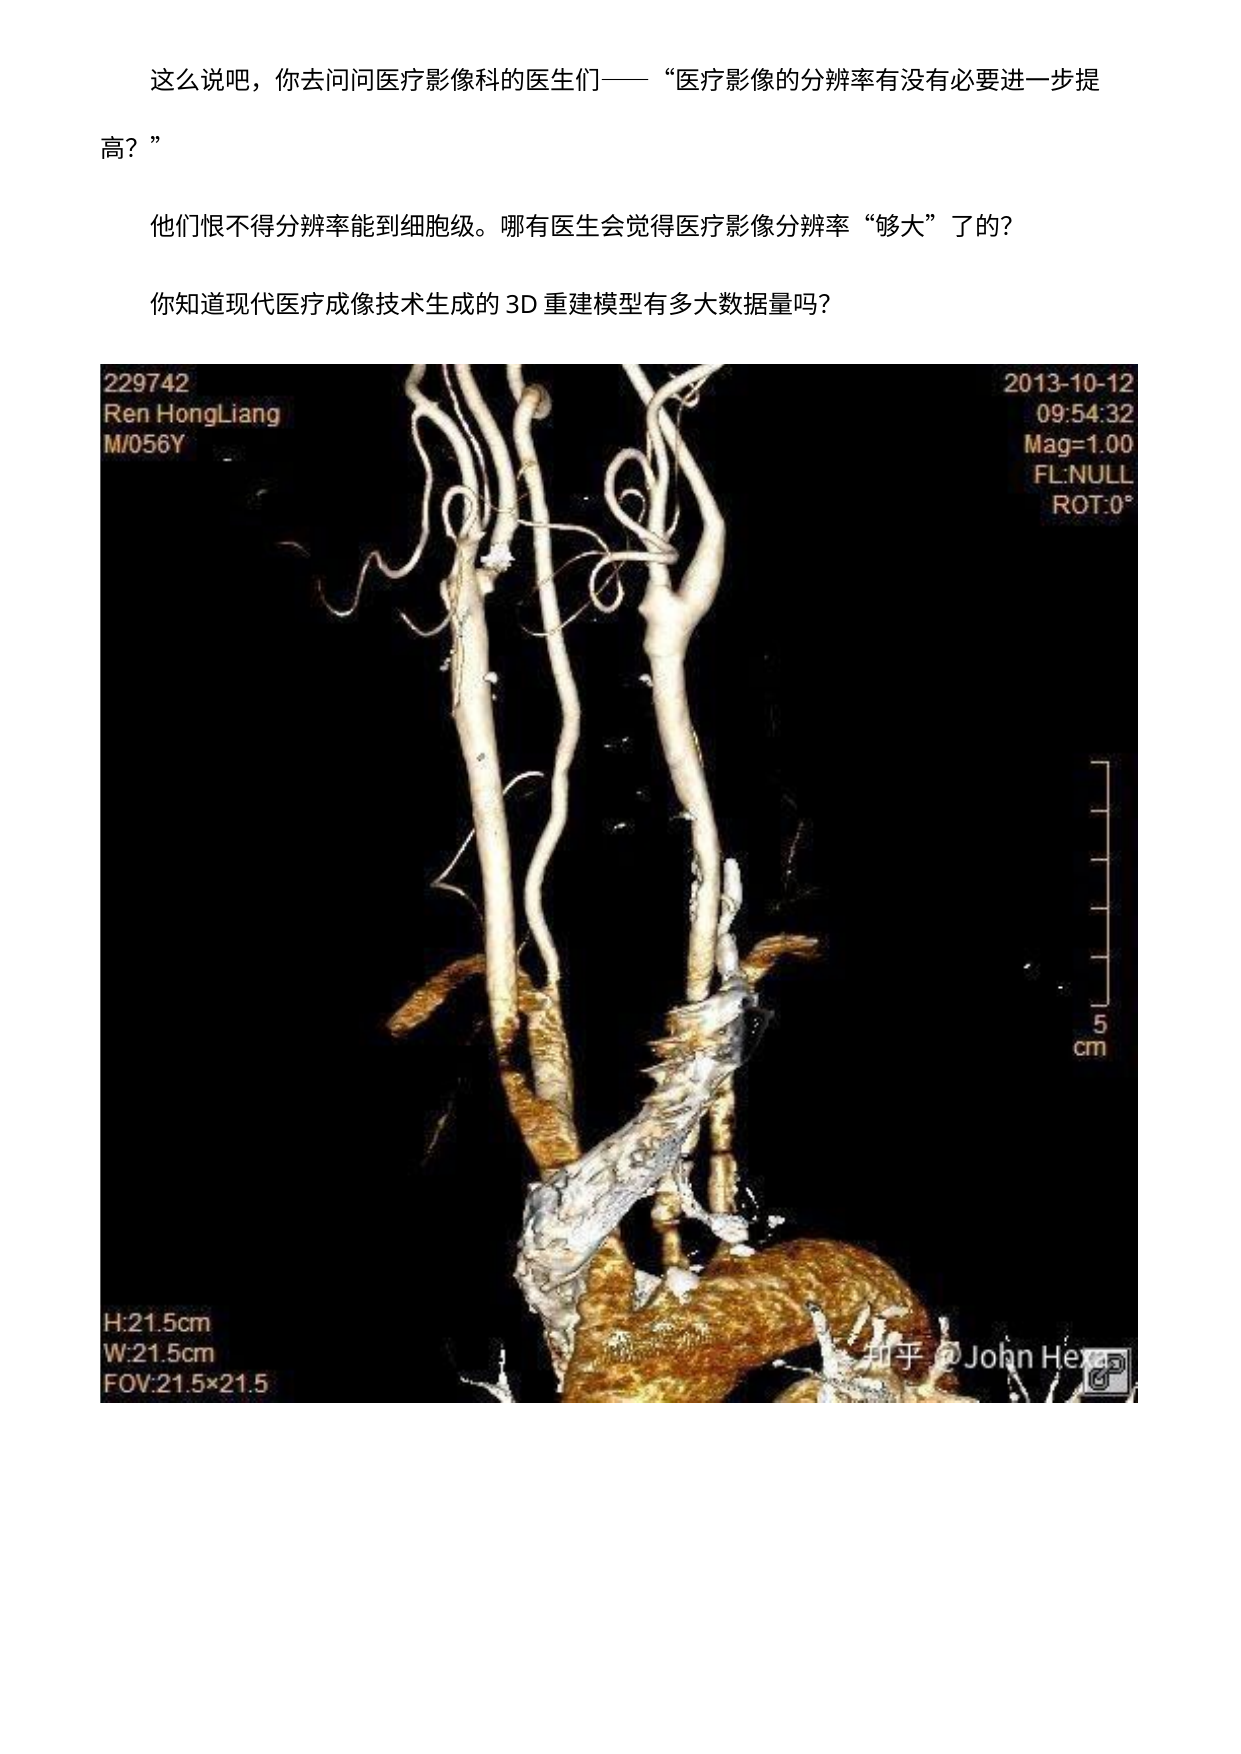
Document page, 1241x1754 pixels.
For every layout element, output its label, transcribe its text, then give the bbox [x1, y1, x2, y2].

text 这么说吧，你去问问医疗影像科的医生们——“医疗影像的分辨率有没有必要进一步提高？” [100, 45, 1140, 181]
text 你知道现代医疗成像技术生成的3D重建模型有多大数据量吗？ [100, 269, 1140, 337]
picture [100, 364, 1138, 1403]
table_header [89, 347, 1151, 1420]
text 他们恨不得分辨率能到细胞级。哪有医生会觉得医疗影像分辨率“够大”了的？ [100, 191, 1140, 259]
